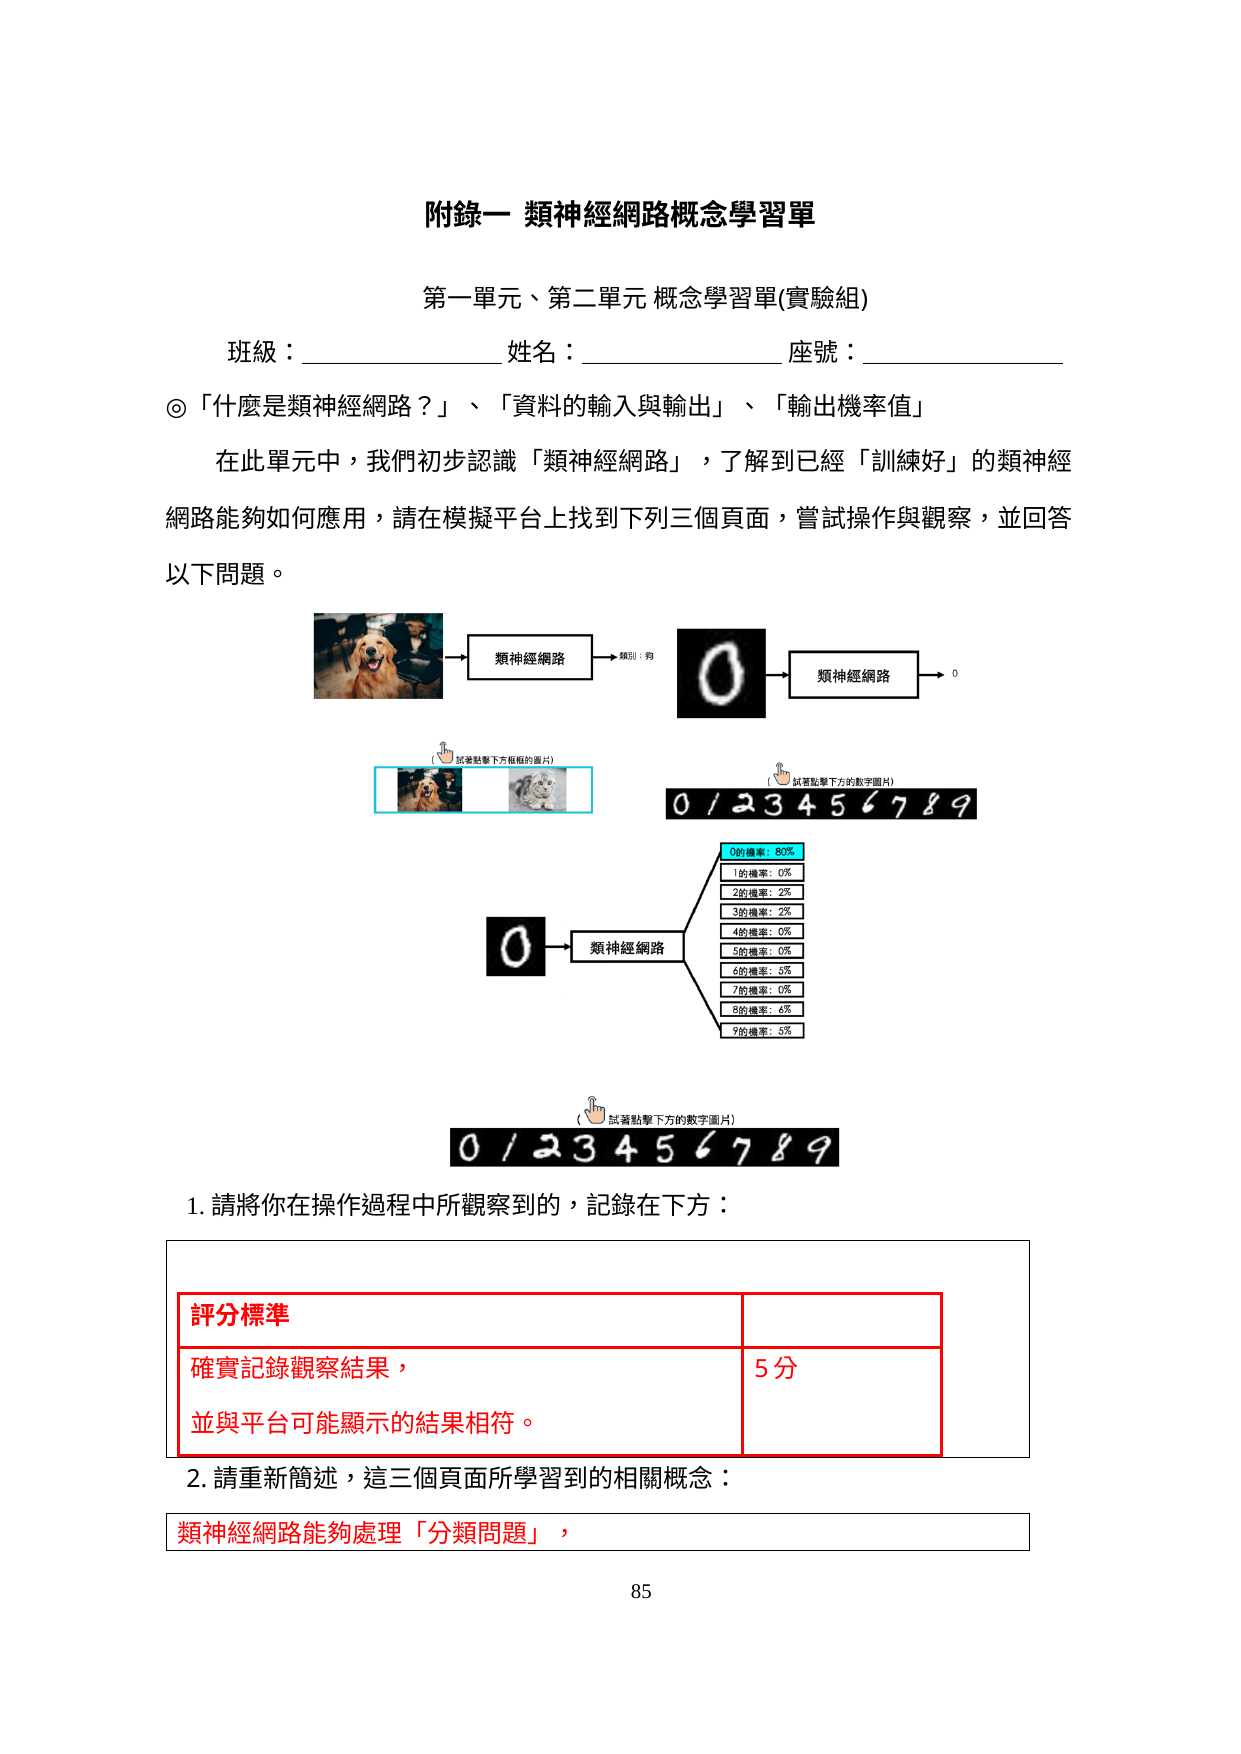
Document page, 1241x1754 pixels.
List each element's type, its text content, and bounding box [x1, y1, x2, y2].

table_header [167, 1241, 1029, 1457]
text 第一單元、第二單元 概念學習單(實驗組) [165, 278, 1075, 314]
picture [447, 835, 844, 1171]
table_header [167, 1514, 1029, 1550]
text 在此單元中，我們初步認識「類神經網路」，了解到已經「訓練好」的類神經網路能夠如何應用，請在模擬平台上找到下列三個頁面，嘗試操作與觀察，並回答以下問題。 [165, 441, 1075, 591]
text 班級：＿＿＿＿＿＿＿＿ 姓名：＿＿＿＿＿＿＿＿ 座號：＿＿＿＿＿＿＿＿ [165, 332, 1075, 369]
picture [309, 609, 981, 822]
title 附錄一 類神經網路概念學習單 [165, 176, 1075, 251]
text 1. 請將你在操作過程中所觀察到的，記錄在下方： [165, 1184, 1075, 1222]
text ◎「什麼是類神經網路？」、「資料的輸入與輸出」、「輸出機率值」 [165, 387, 1075, 423]
text 2. 請重新簡述，這三個頁面所學習到的相關概念： [165, 1458, 1075, 1494]
